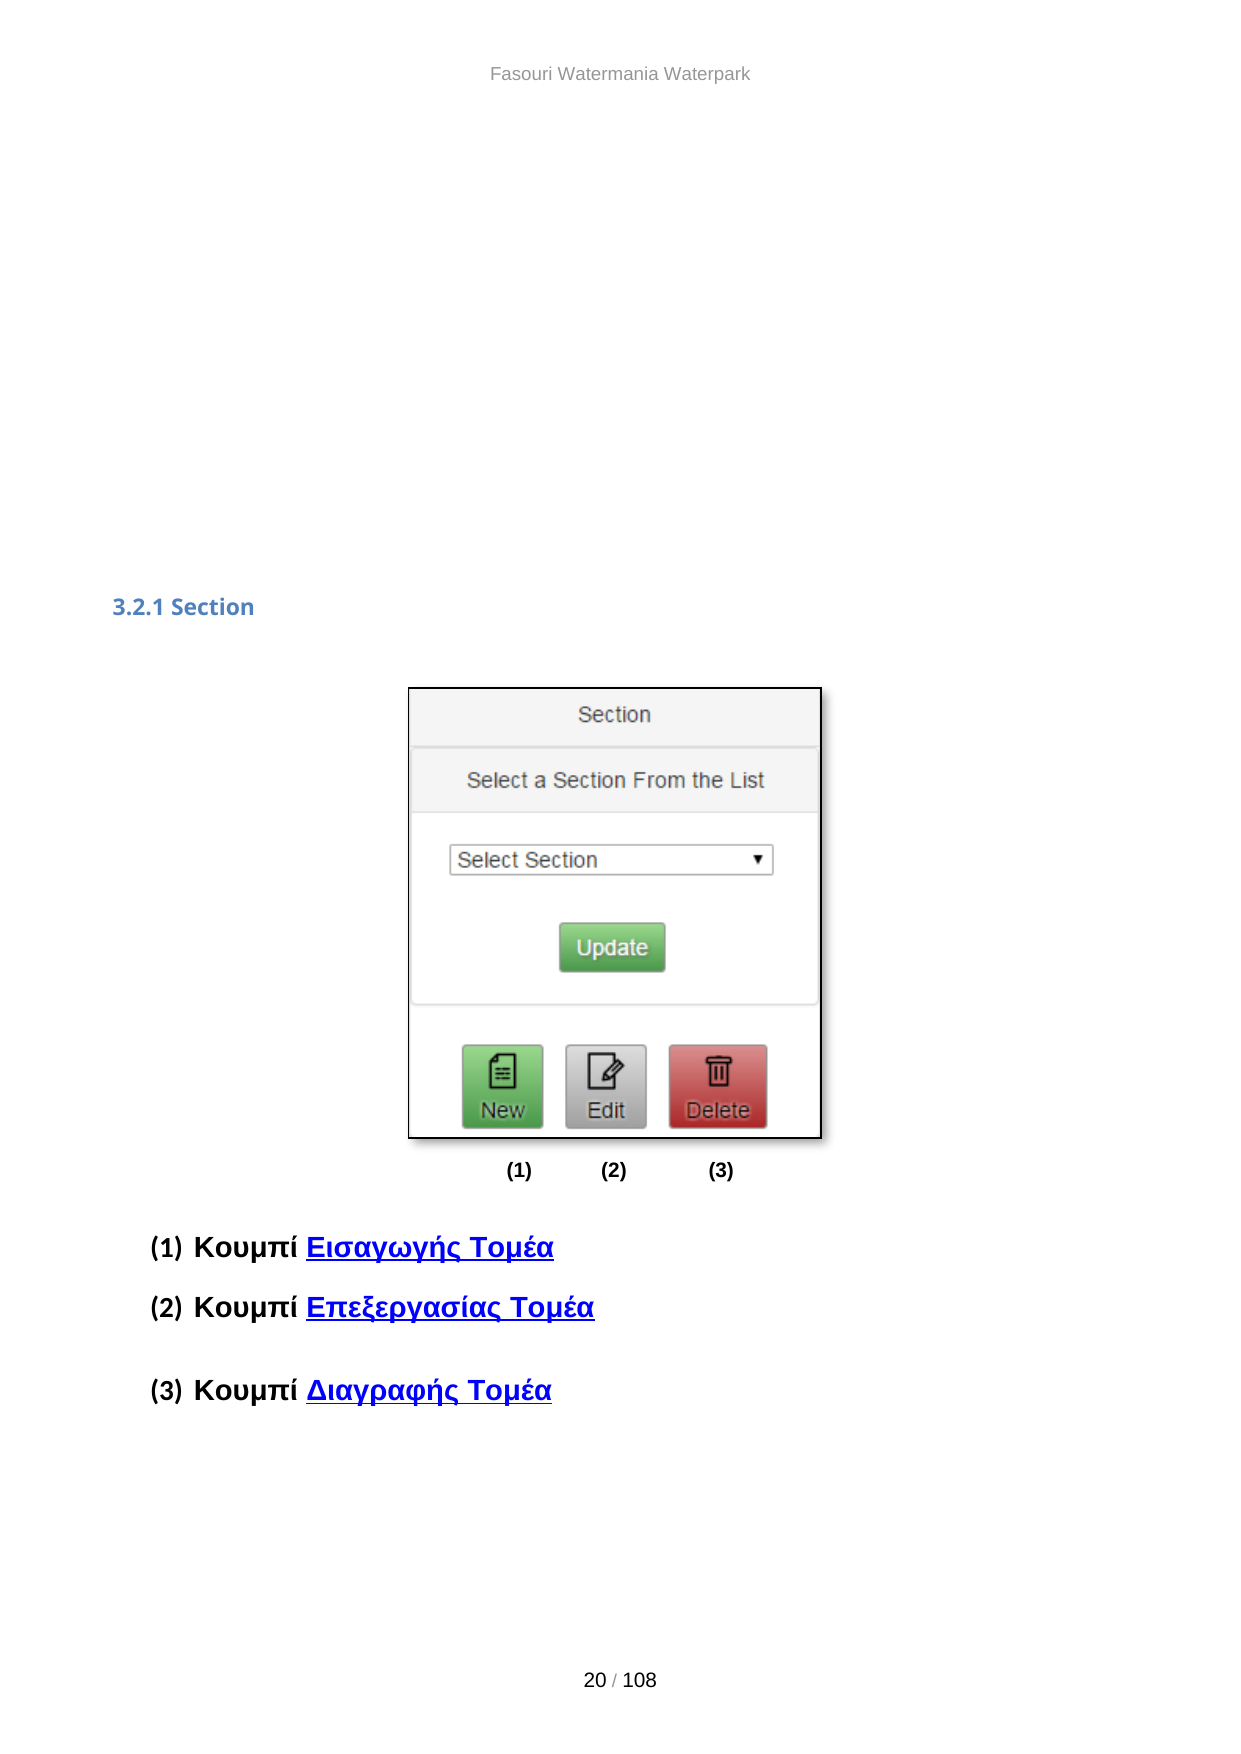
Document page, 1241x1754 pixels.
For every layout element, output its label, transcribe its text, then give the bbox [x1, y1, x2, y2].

text (1) (2) (3) [112, 1157, 1128, 1181]
list Κουμπί Διαγραφής Τομέα [150, 1372, 1128, 1408]
text 3.2.1 Section [110, 588, 1130, 622]
list Κουμπί Εισαγωγής Τομέα [150, 1229, 1128, 1265]
picture [409, 689, 820, 1137]
list Κουμπί Επεξεργασίας Τομέα [150, 1289, 1128, 1324]
